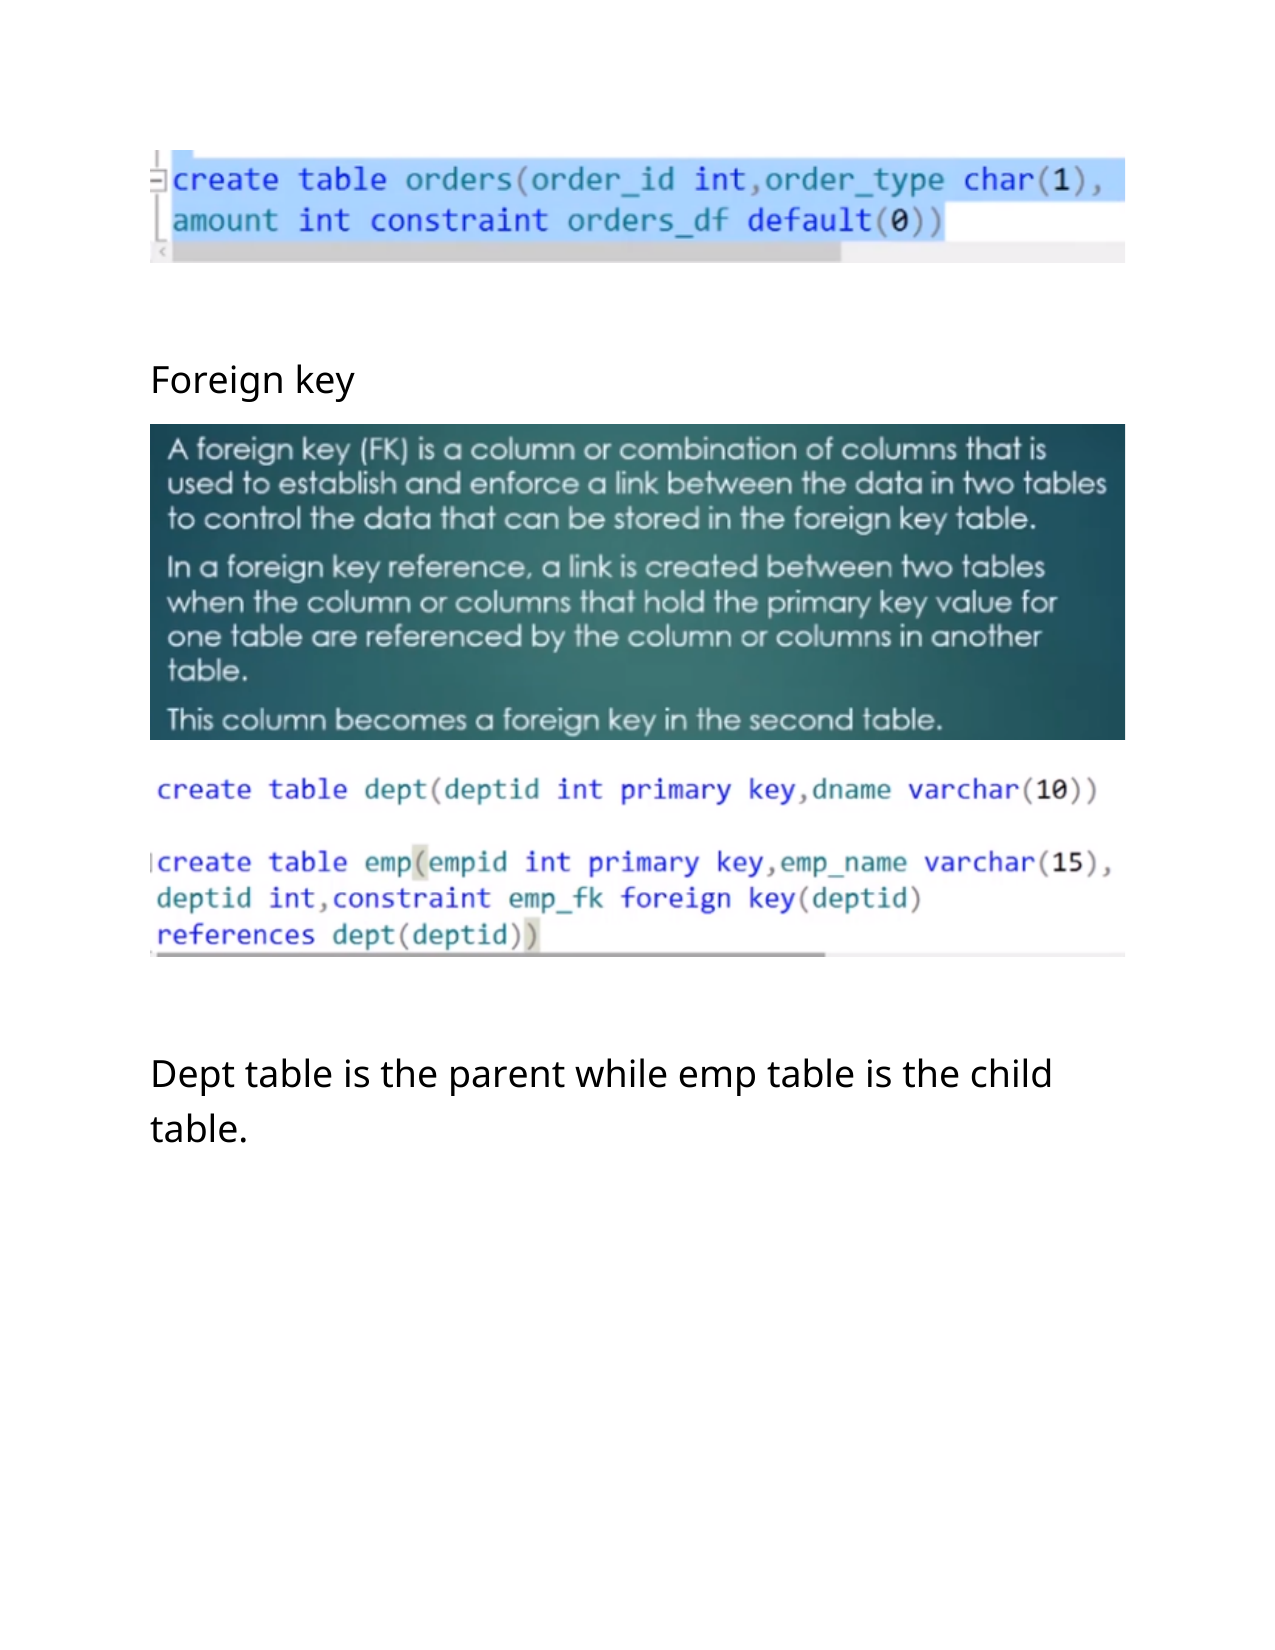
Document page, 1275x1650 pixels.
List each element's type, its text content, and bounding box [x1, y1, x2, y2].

picture [150, 424, 1125, 740]
text Dept table is the parent while emp table is the child table. [150, 1048, 1125, 1154]
picture [150, 758, 1125, 957]
picture [150, 150, 1125, 263]
text Foreign key [150, 353, 1125, 404]
